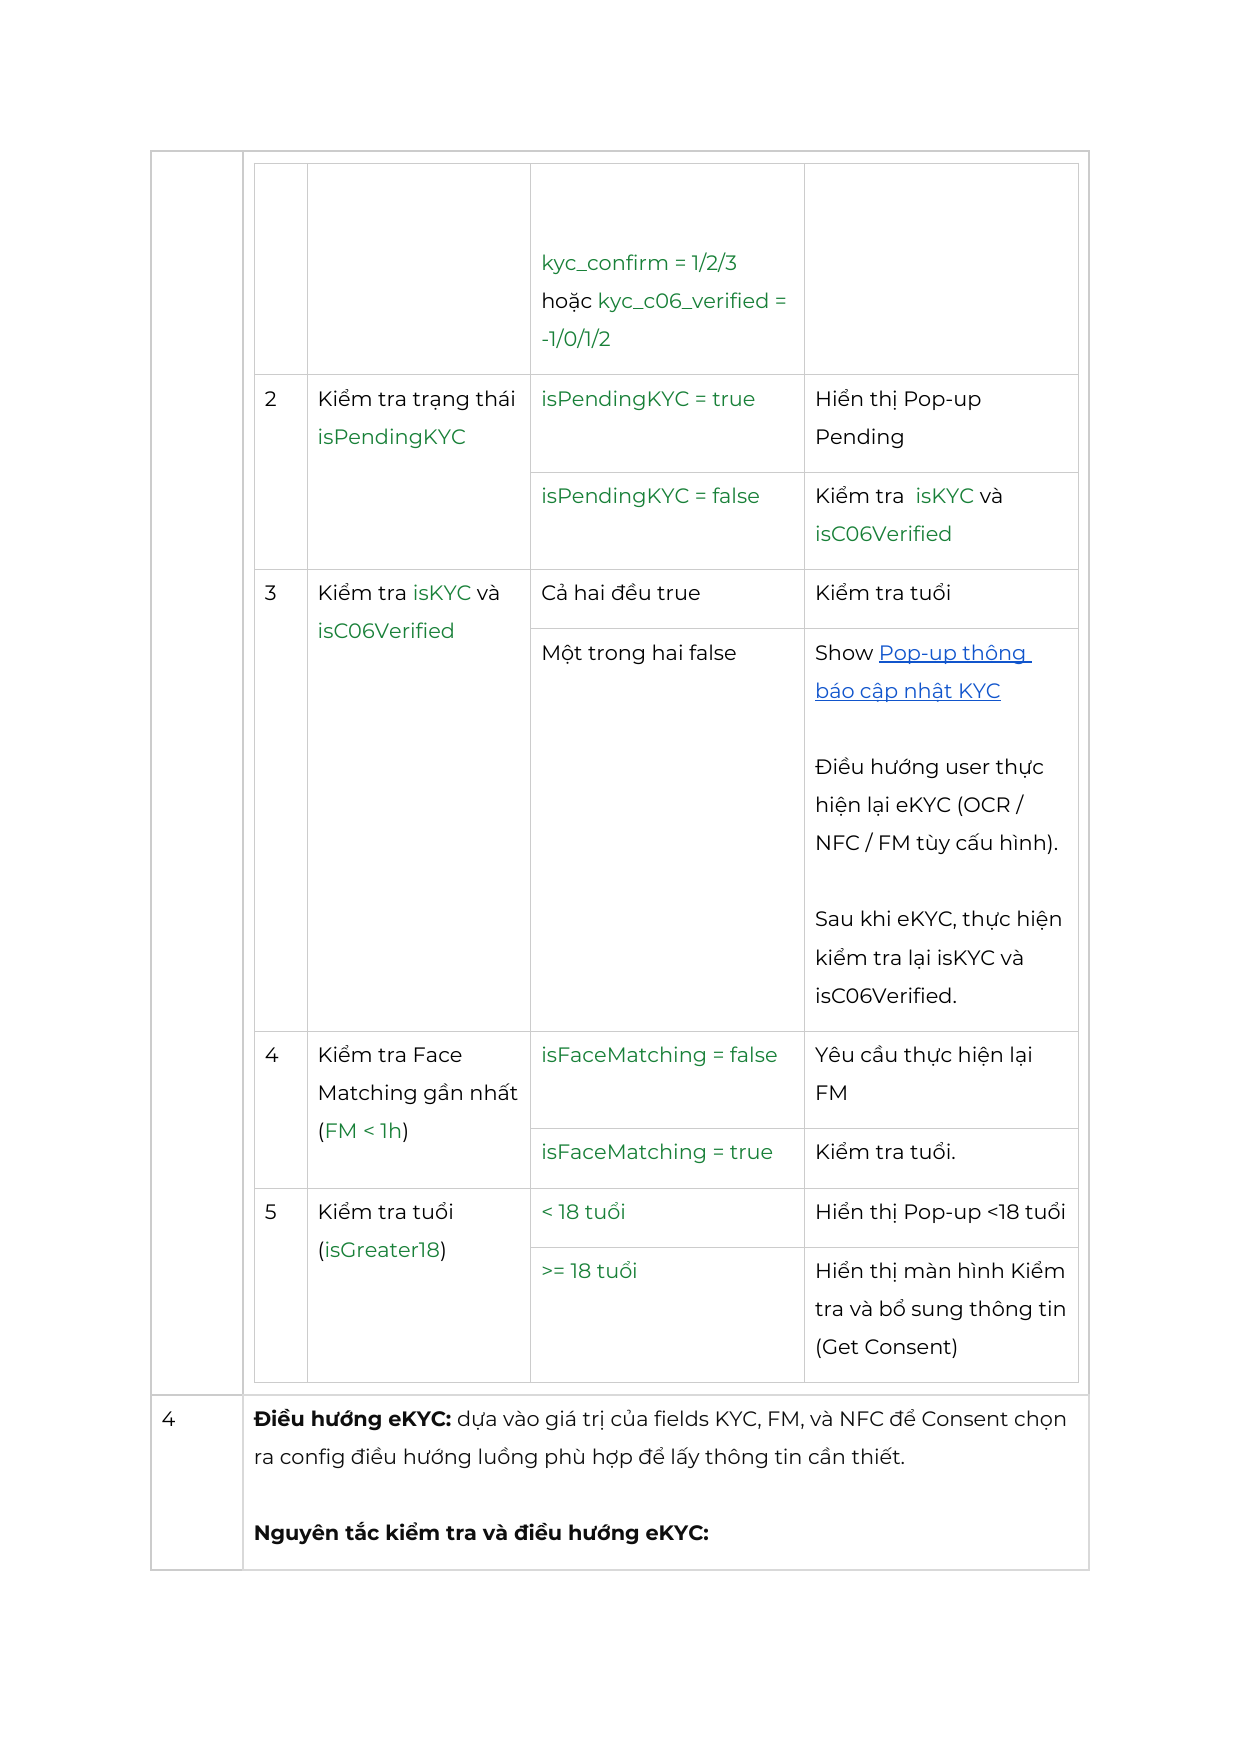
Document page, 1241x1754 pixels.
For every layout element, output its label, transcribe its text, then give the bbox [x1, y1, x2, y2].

table_cell 3 [152, 152, 242, 1394]
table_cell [244, 152, 1088, 1394]
table_cell 4 [152, 1396, 242, 1568]
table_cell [244, 1396, 1088, 1568]
